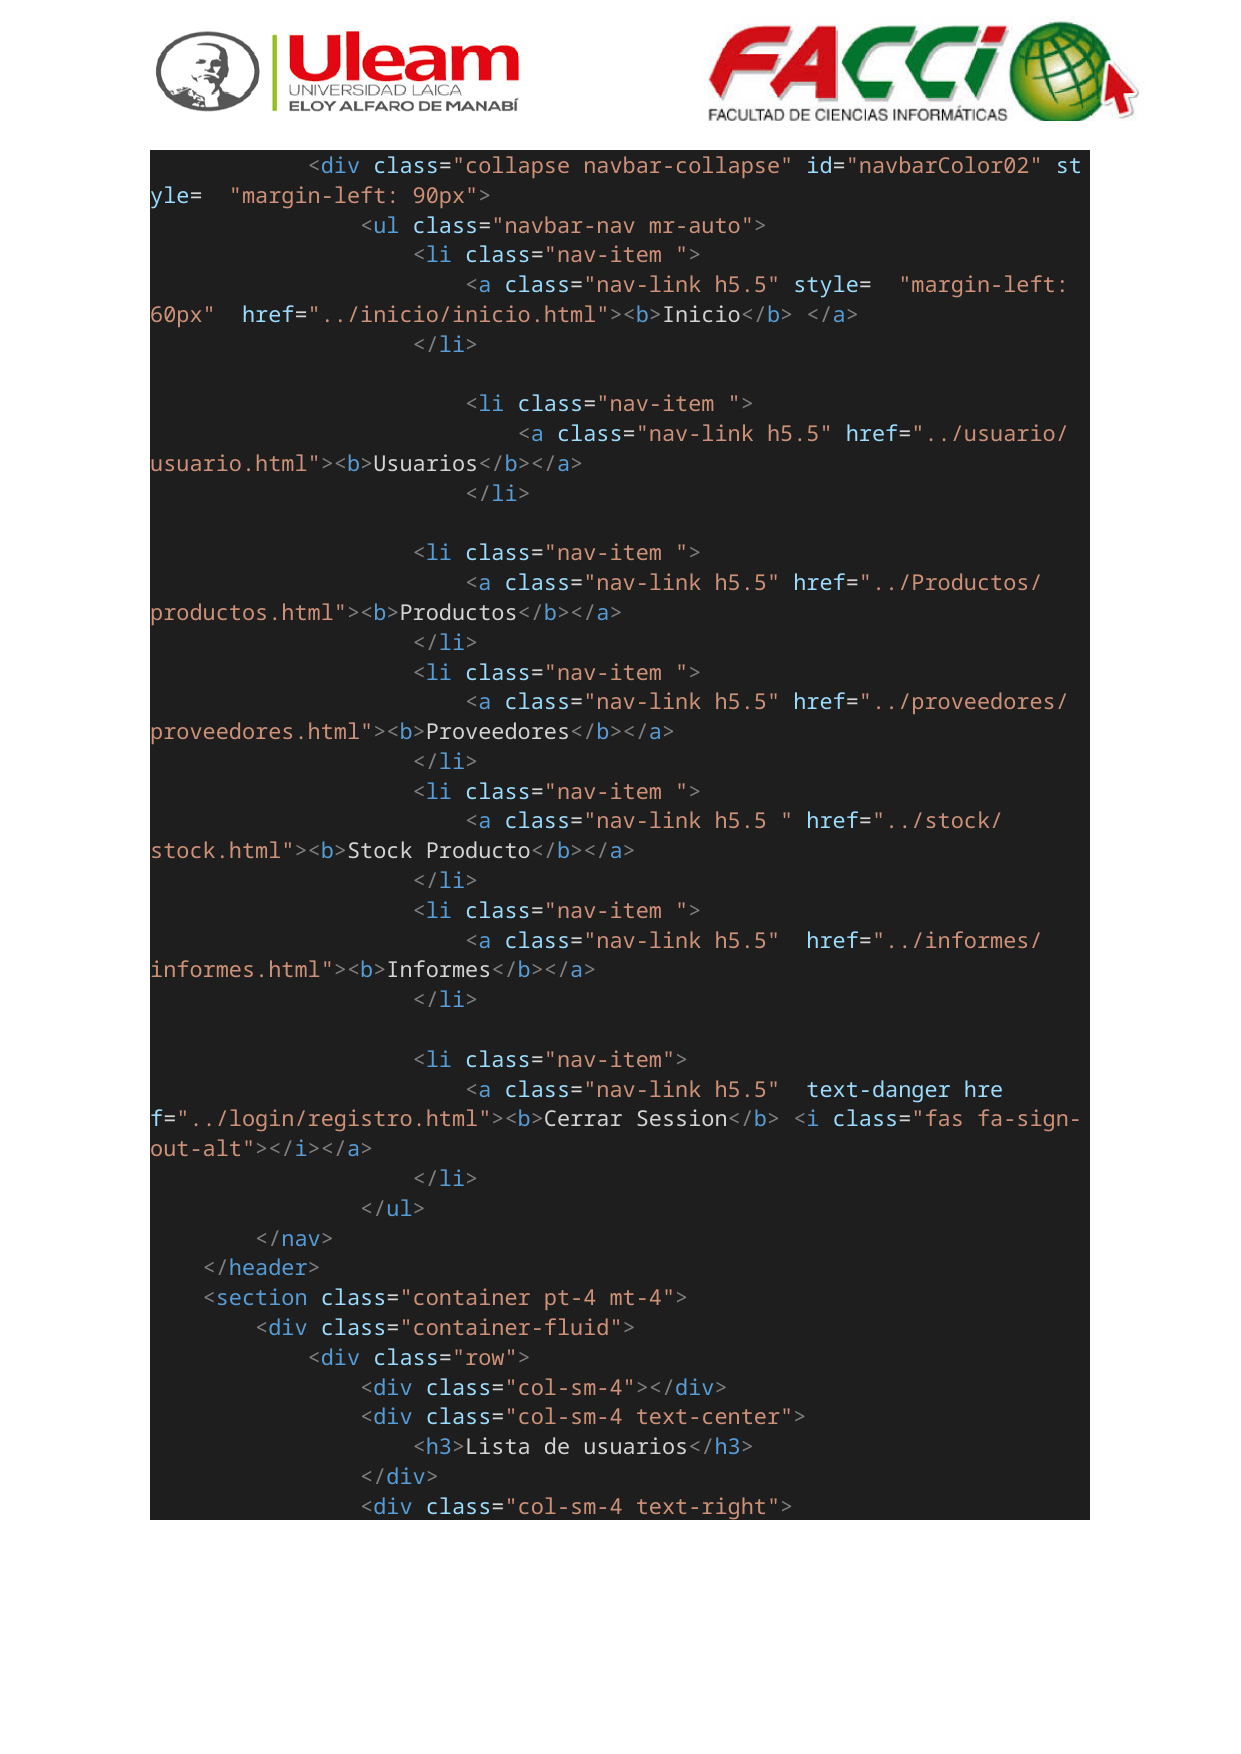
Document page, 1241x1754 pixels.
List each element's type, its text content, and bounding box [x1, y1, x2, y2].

text </header> [150, 1252, 1090, 1282]
text <h3>Lista de usuarios</h3> [150, 1431, 1090, 1461]
text <li class="nav-item "> [150, 776, 1090, 805]
text </div> [150, 1461, 1090, 1491]
text </li> [150, 329, 1090, 358]
text <li class="nav-item "> [150, 388, 1090, 418]
text <a class="nav-link h5.5" href="../Productos/productos.html"><b>Productos</b></a> [150, 567, 1090, 627]
text </li> [150, 865, 1090, 895]
text <div class="container-fluid"> [150, 1312, 1090, 1342]
text <a class="nav-link h5.5" href="../proveedores/proveedores.html"><b>Proveedores</b></a> [150, 686, 1090, 746]
text <a class="nav-link h5.5" href="../informes/informes.html"><b>Informes</b></a> [150, 924, 1090, 984]
text </nav> [150, 1222, 1090, 1252]
text </li> [150, 478, 1090, 507]
text </li> [150, 984, 1090, 1014]
text <div class="row"> [150, 1342, 1090, 1371]
text <li class="nav-item "> [150, 895, 1090, 924]
text <div class="col-sm-4 text-center"> [150, 1401, 1090, 1431]
text <li class="nav-item "> [150, 537, 1090, 567]
text <a class="nav-link h5.5" style= "margin-left: 60px" href="../inicio/inicio.html"><b>Inicio</b> </a> [150, 269, 1090, 329]
text <li class="nav-item "> [150, 656, 1090, 686]
text <a class="nav-link h5.5 " href="../stock/stock.html"><b>Stock Producto</b></a> [150, 805, 1090, 865]
text <li class="nav-item "> [150, 239, 1090, 269]
text </li> [150, 1163, 1090, 1193]
text <div class="col-sm-4"></div> [150, 1371, 1090, 1401]
text <a class="nav-link h5.5" href="../usuario/usuario.html"><b>Usuarios</b></a> [150, 418, 1090, 478]
text <li class="nav-item"> [150, 1044, 1090, 1073]
text <section class="container pt-4 mt-4"> [150, 1282, 1090, 1312]
text </li> [150, 746, 1090, 776]
text <ul class="navbar-nav mr-auto"> [150, 209, 1090, 239]
text <div class="col-sm-4 text-right"> [150, 1491, 1090, 1520]
text <a class="nav-link h5.5" text-danger href="../login/registro.html"><b>Cerrar Session</b> <i class="fas fa-sign-out-alt"></i></a> [150, 1073, 1090, 1163]
text </li> [150, 627, 1090, 656]
text </ul> [150, 1193, 1090, 1222]
text <div class="collapse navbar-collapse" id="navbarColor02" style= "margin-left: 90px"> [150, 150, 1090, 209]
